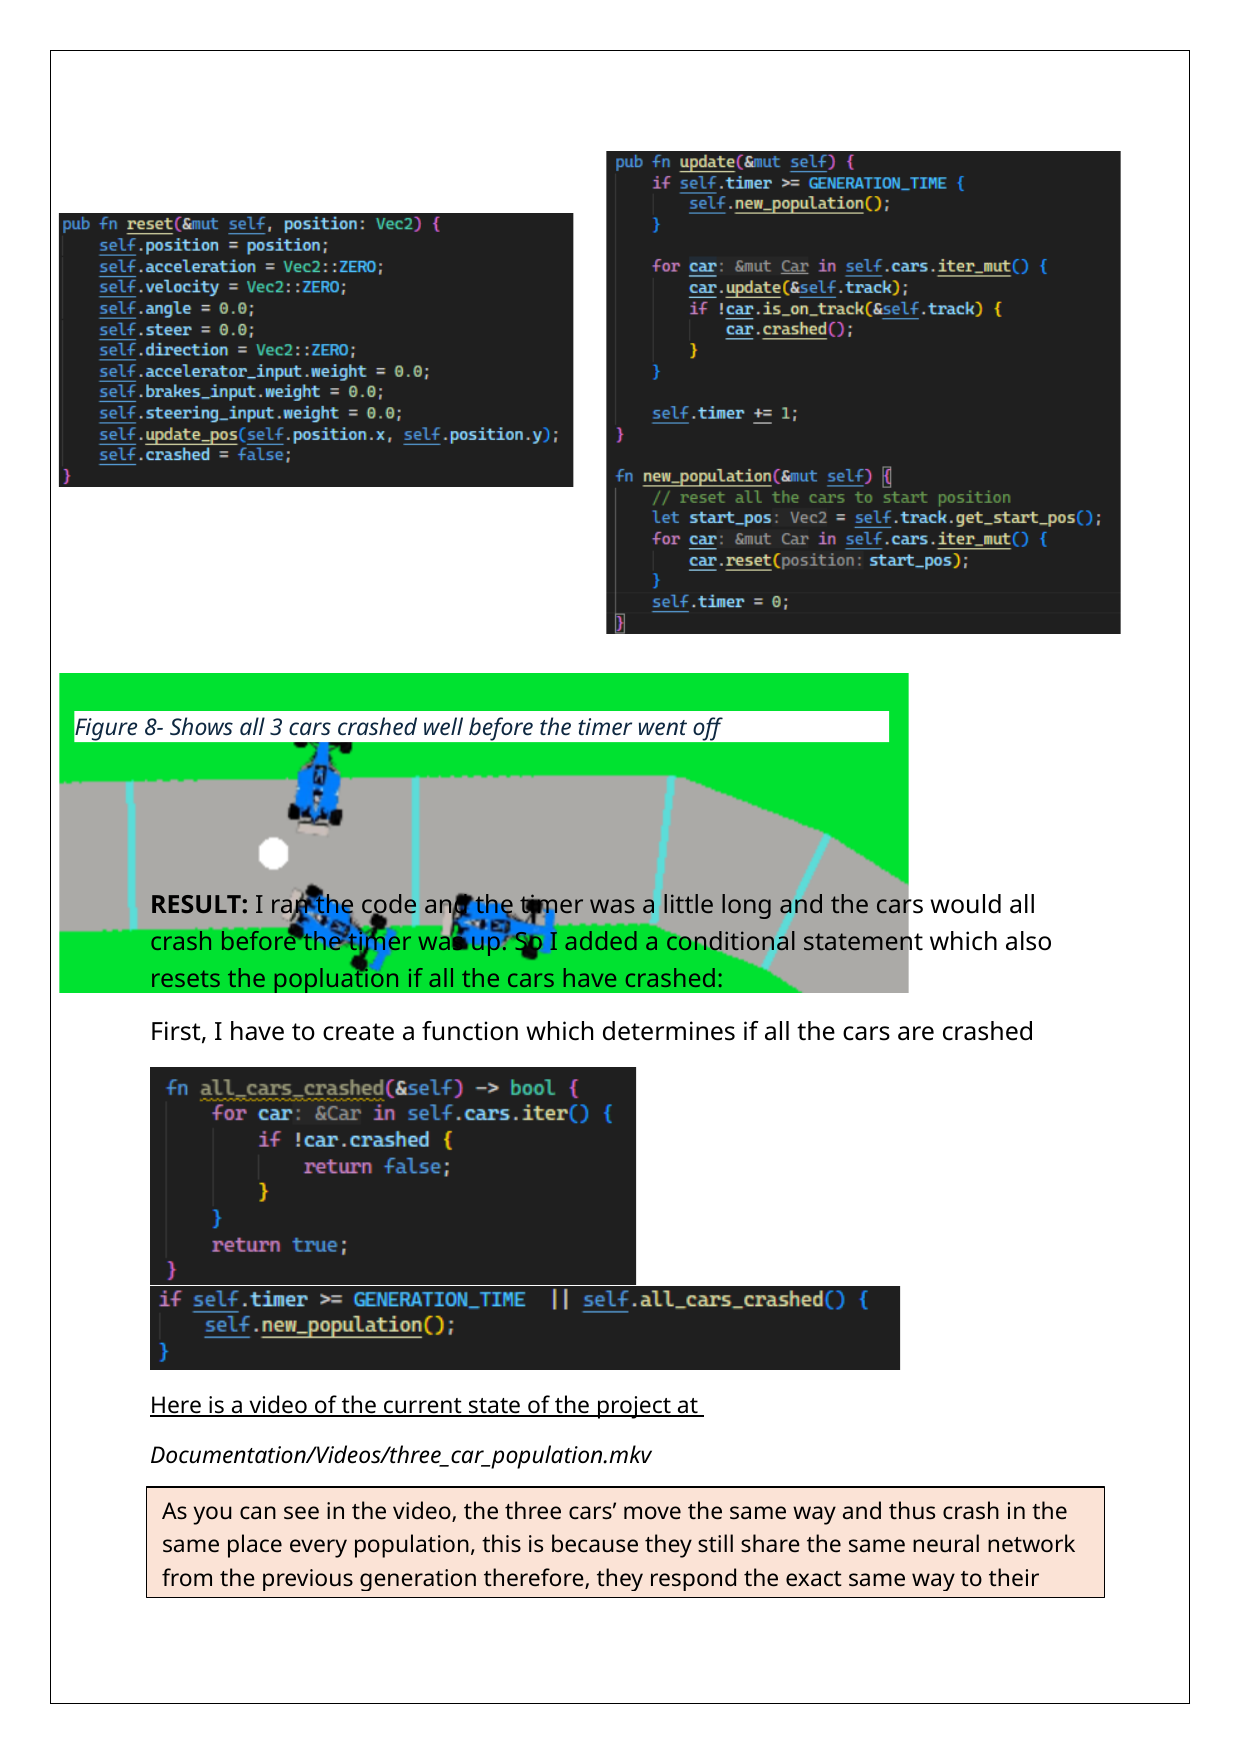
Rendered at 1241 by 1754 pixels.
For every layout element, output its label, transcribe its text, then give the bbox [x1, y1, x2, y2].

picture [150, 1286, 901, 1370]
text Documentation/Videos/three_car_population.mkv [150, 1439, 1090, 1471]
text Here is a video of the current state of the project at [150, 1389, 1090, 1420]
picture [150, 1067, 637, 1285]
text RESULT: I ran the code and the timer was a little long and the cars would all crash before the timer was up. So I added a conditional statement which also resets the popluation if all the cars have crashed: [150, 887, 1090, 994]
text First, I have to create a function which determines if all the cars are crashed [150, 1014, 1090, 1048]
picture [57, 213, 573, 486]
picture [605, 151, 1121, 632]
picture [59, 673, 909, 993]
